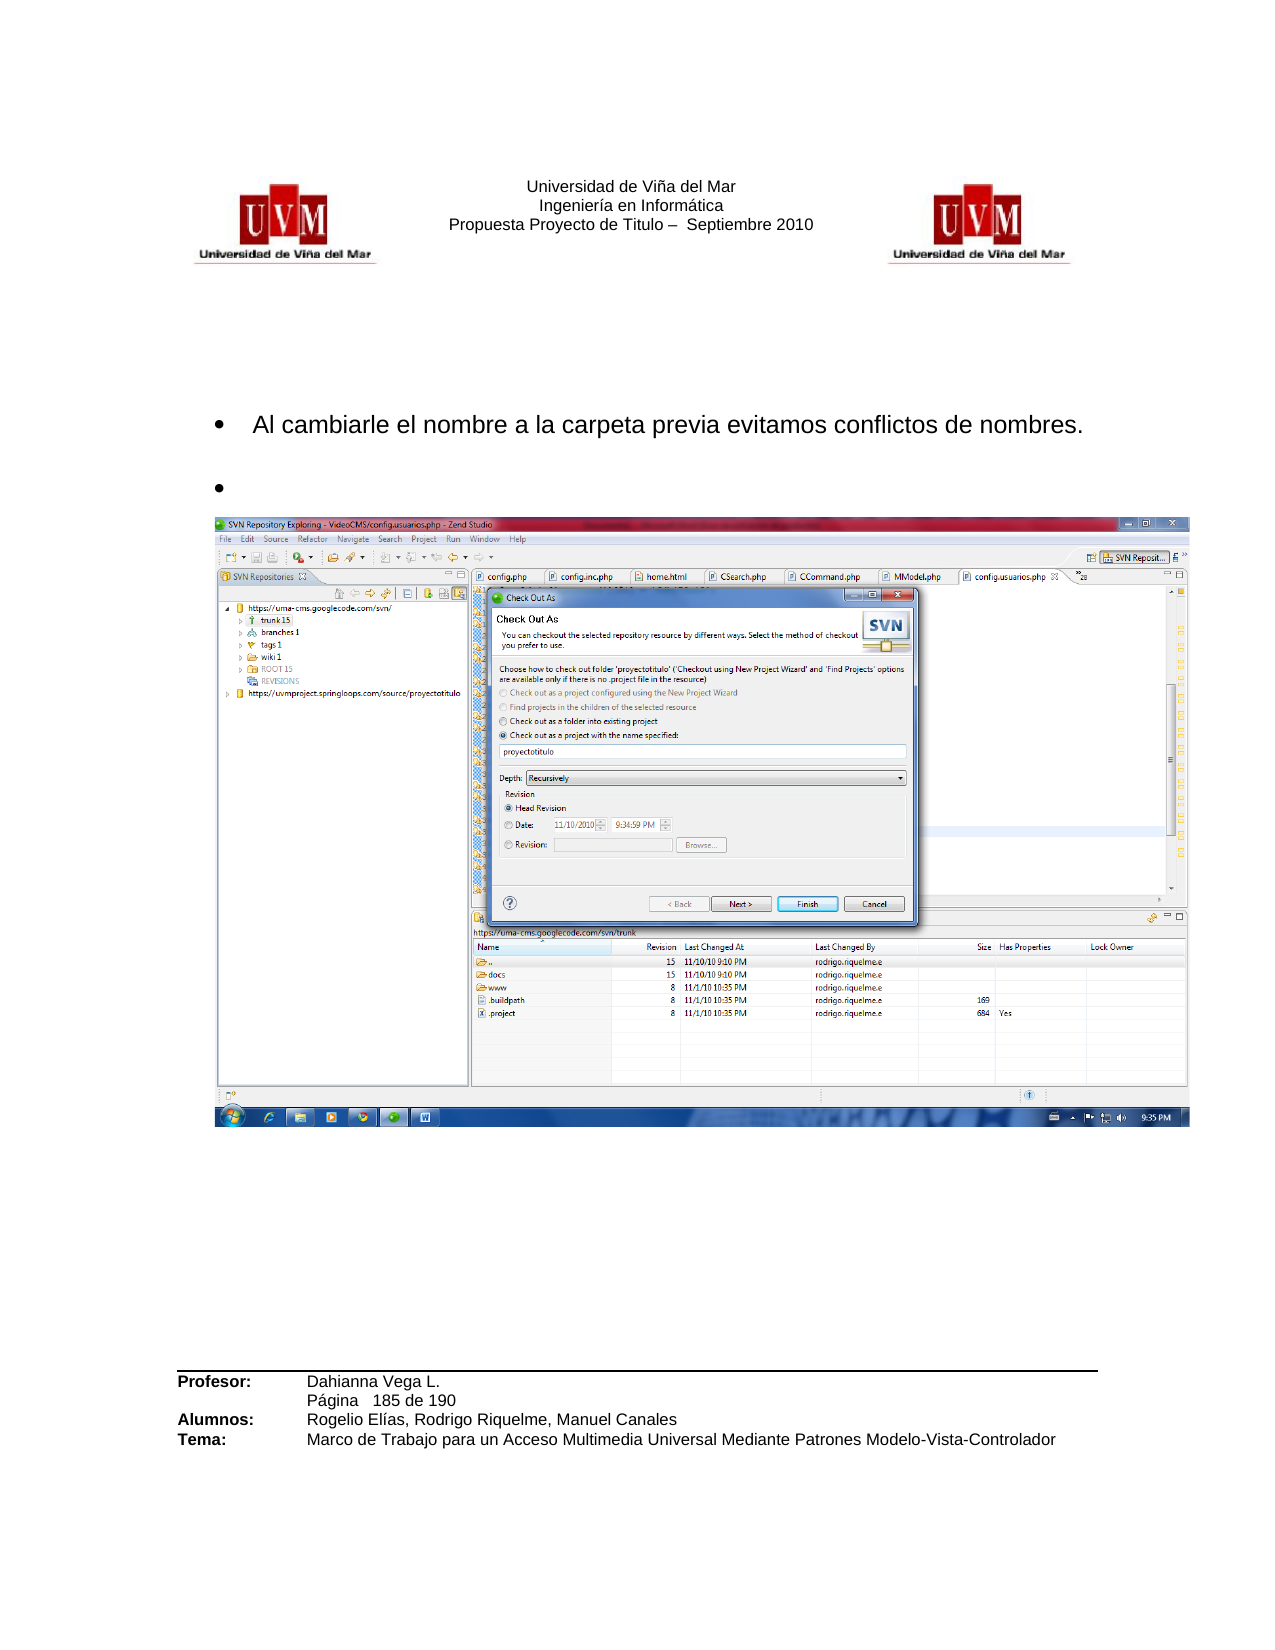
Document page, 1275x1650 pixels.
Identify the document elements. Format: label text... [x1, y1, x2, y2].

picture [871, 176, 1084, 267]
list Al cambiarle el nombre a la carpeta previa evitamos conflictos de nombres. [215, 410, 1098, 439]
picture [214, 517, 1190, 1127]
picture [177, 176, 390, 267]
